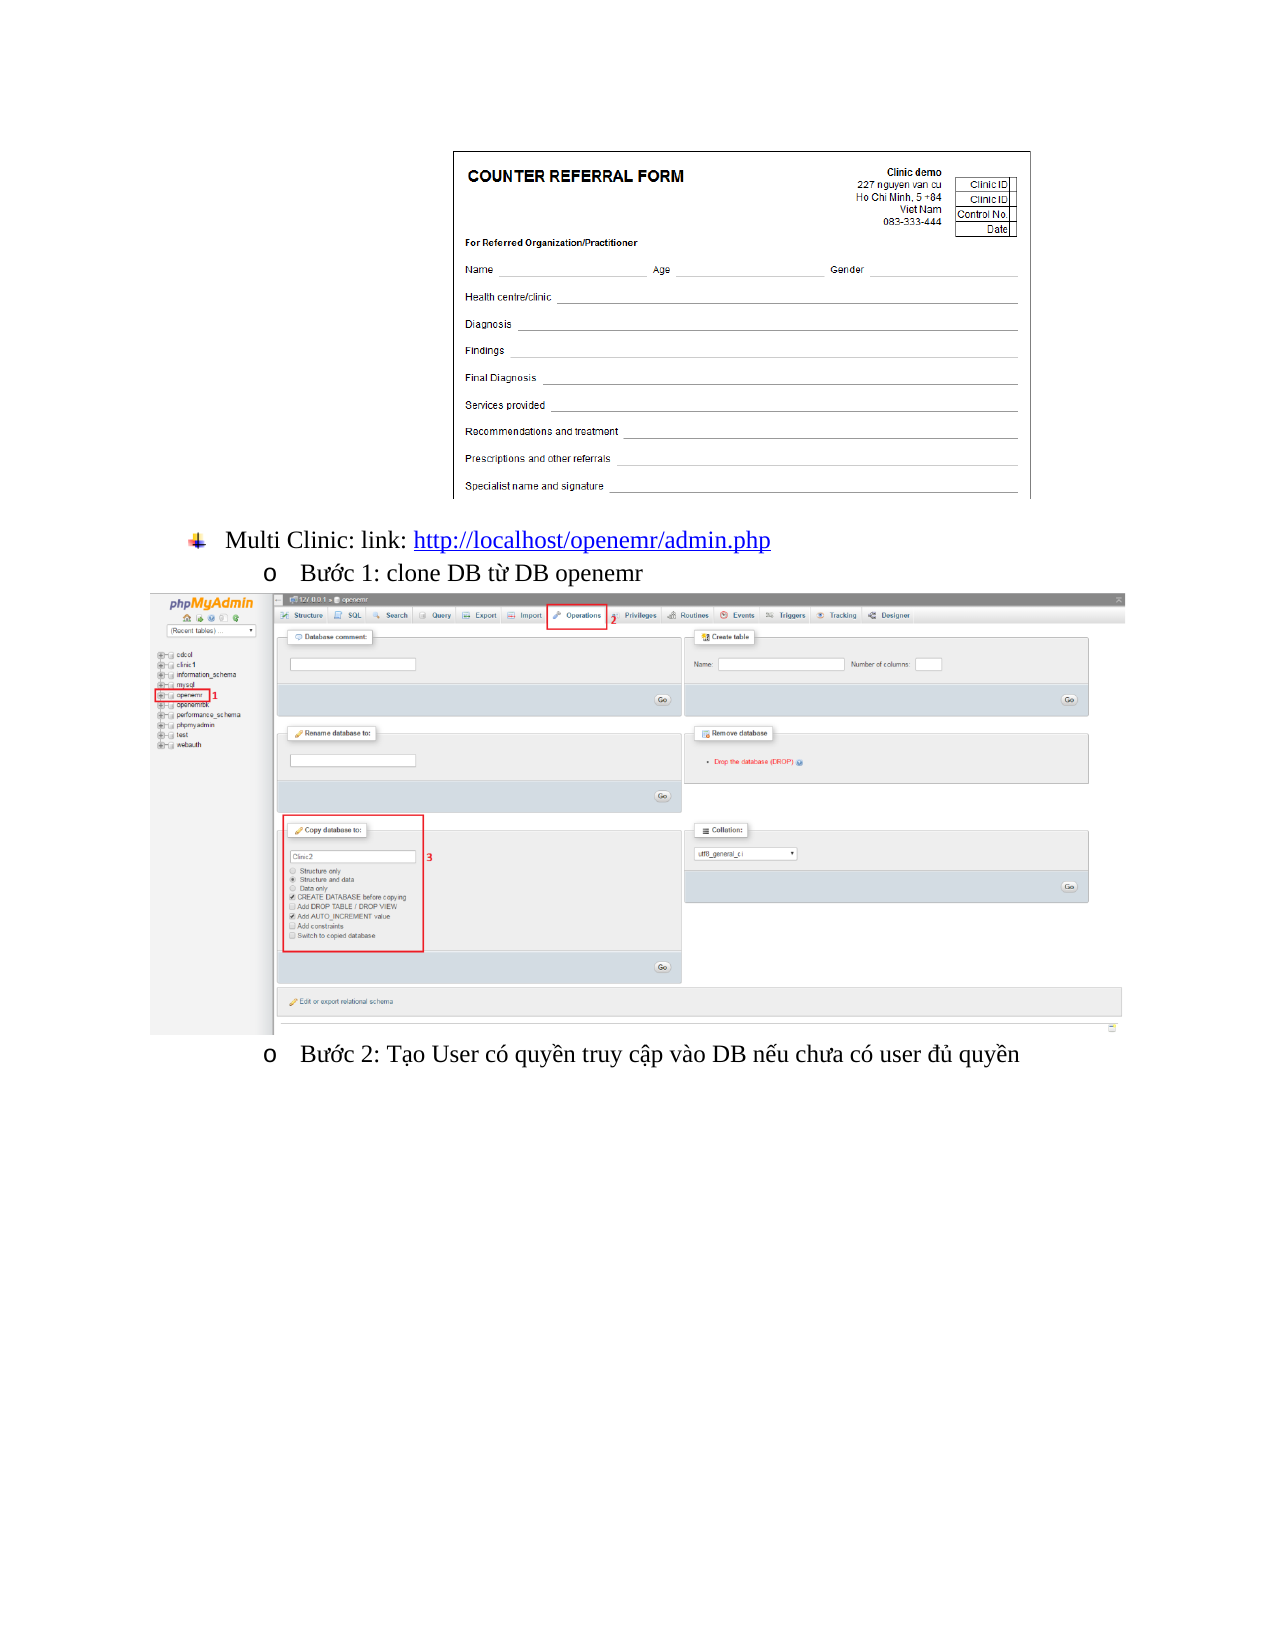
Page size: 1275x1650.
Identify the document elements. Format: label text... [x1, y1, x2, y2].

picture [150, 593, 1125, 1035]
list Bước 2: Tạo User có quyền truy cập vào DB nếu chưa có user đủ quyền [262, 1039, 1125, 1070]
picture [450, 150, 1035, 499]
picture [188, 531, 206, 549]
list Bước 1: clone DB từ DB openemr [262, 558, 1125, 589]
list Multi Clinic: link: http://localhost/openemr/admin.php [187, 525, 1125, 553]
